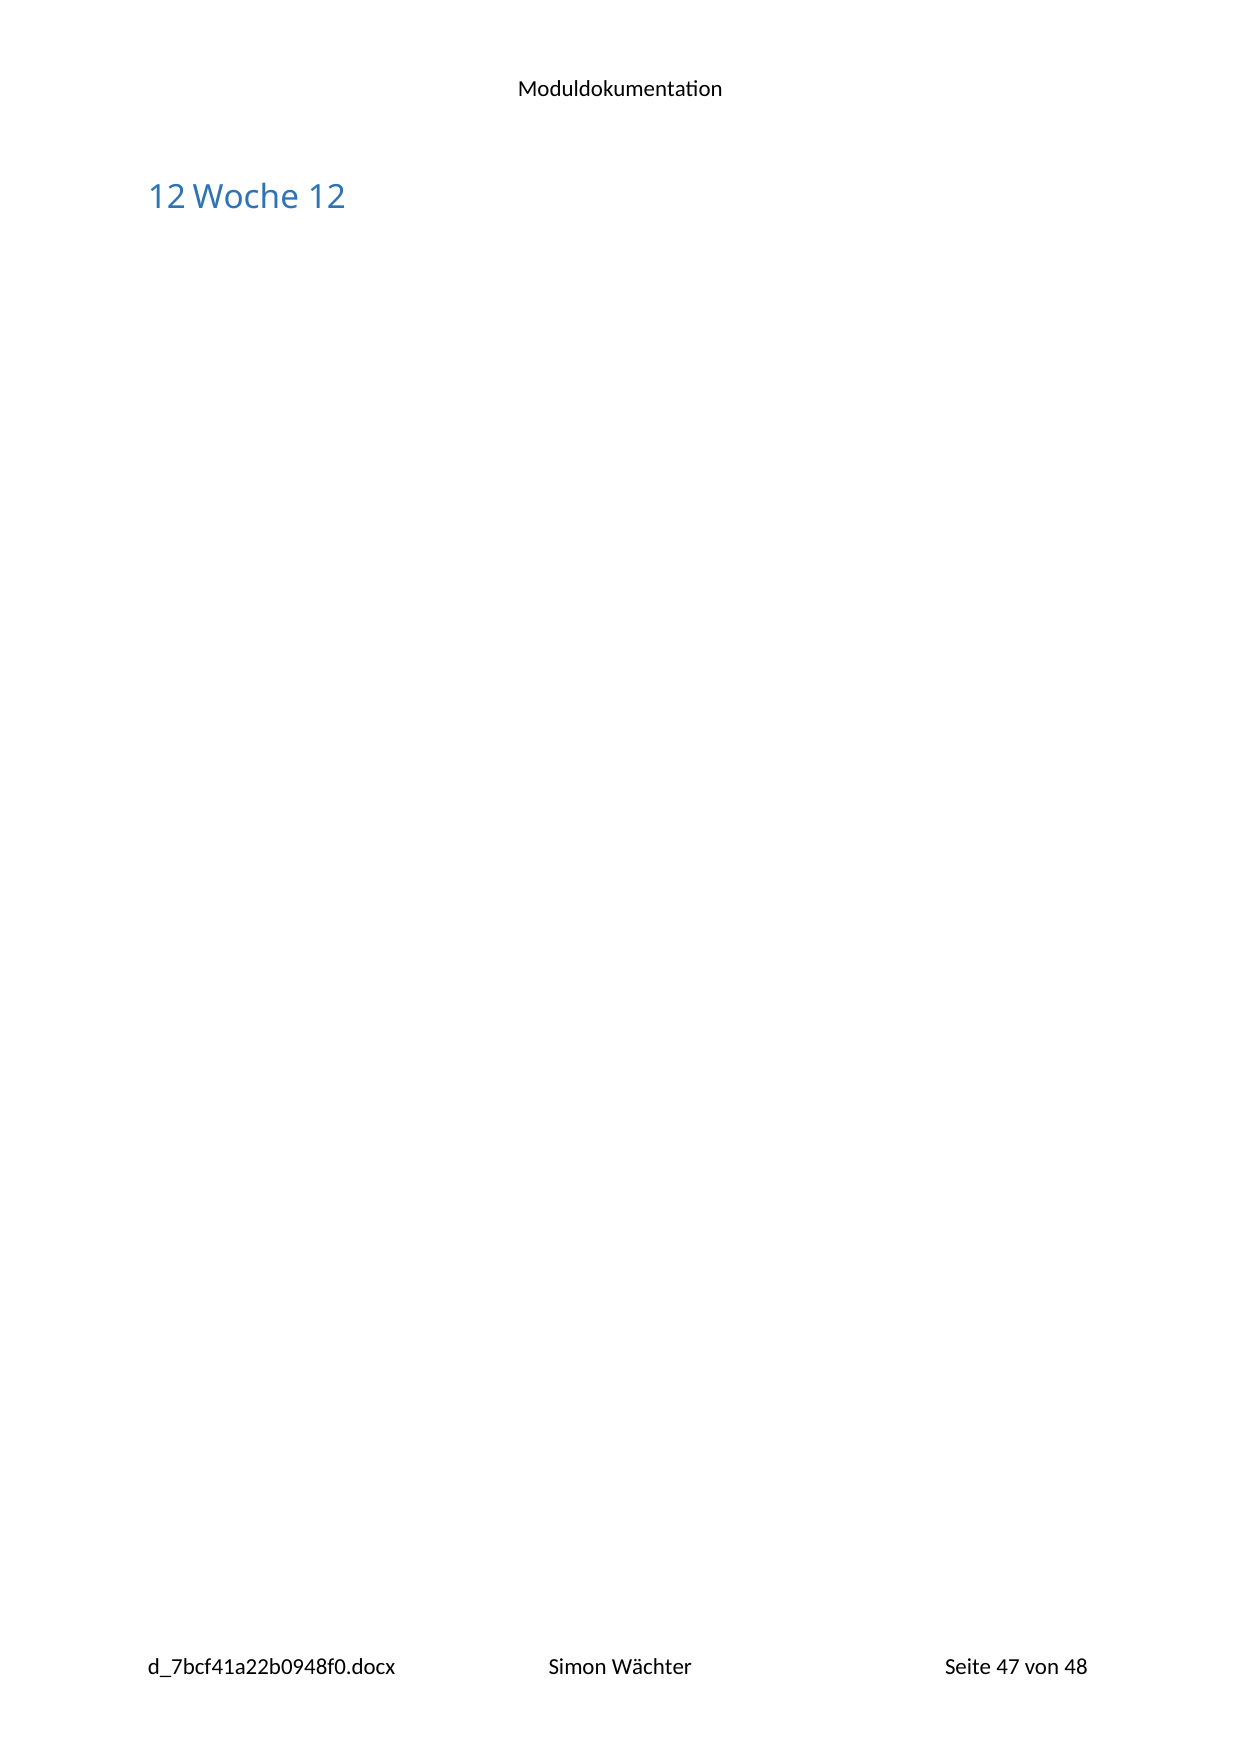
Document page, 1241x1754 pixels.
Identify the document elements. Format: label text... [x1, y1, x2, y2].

subtitle Woche 12 [148, 173, 1093, 218]
